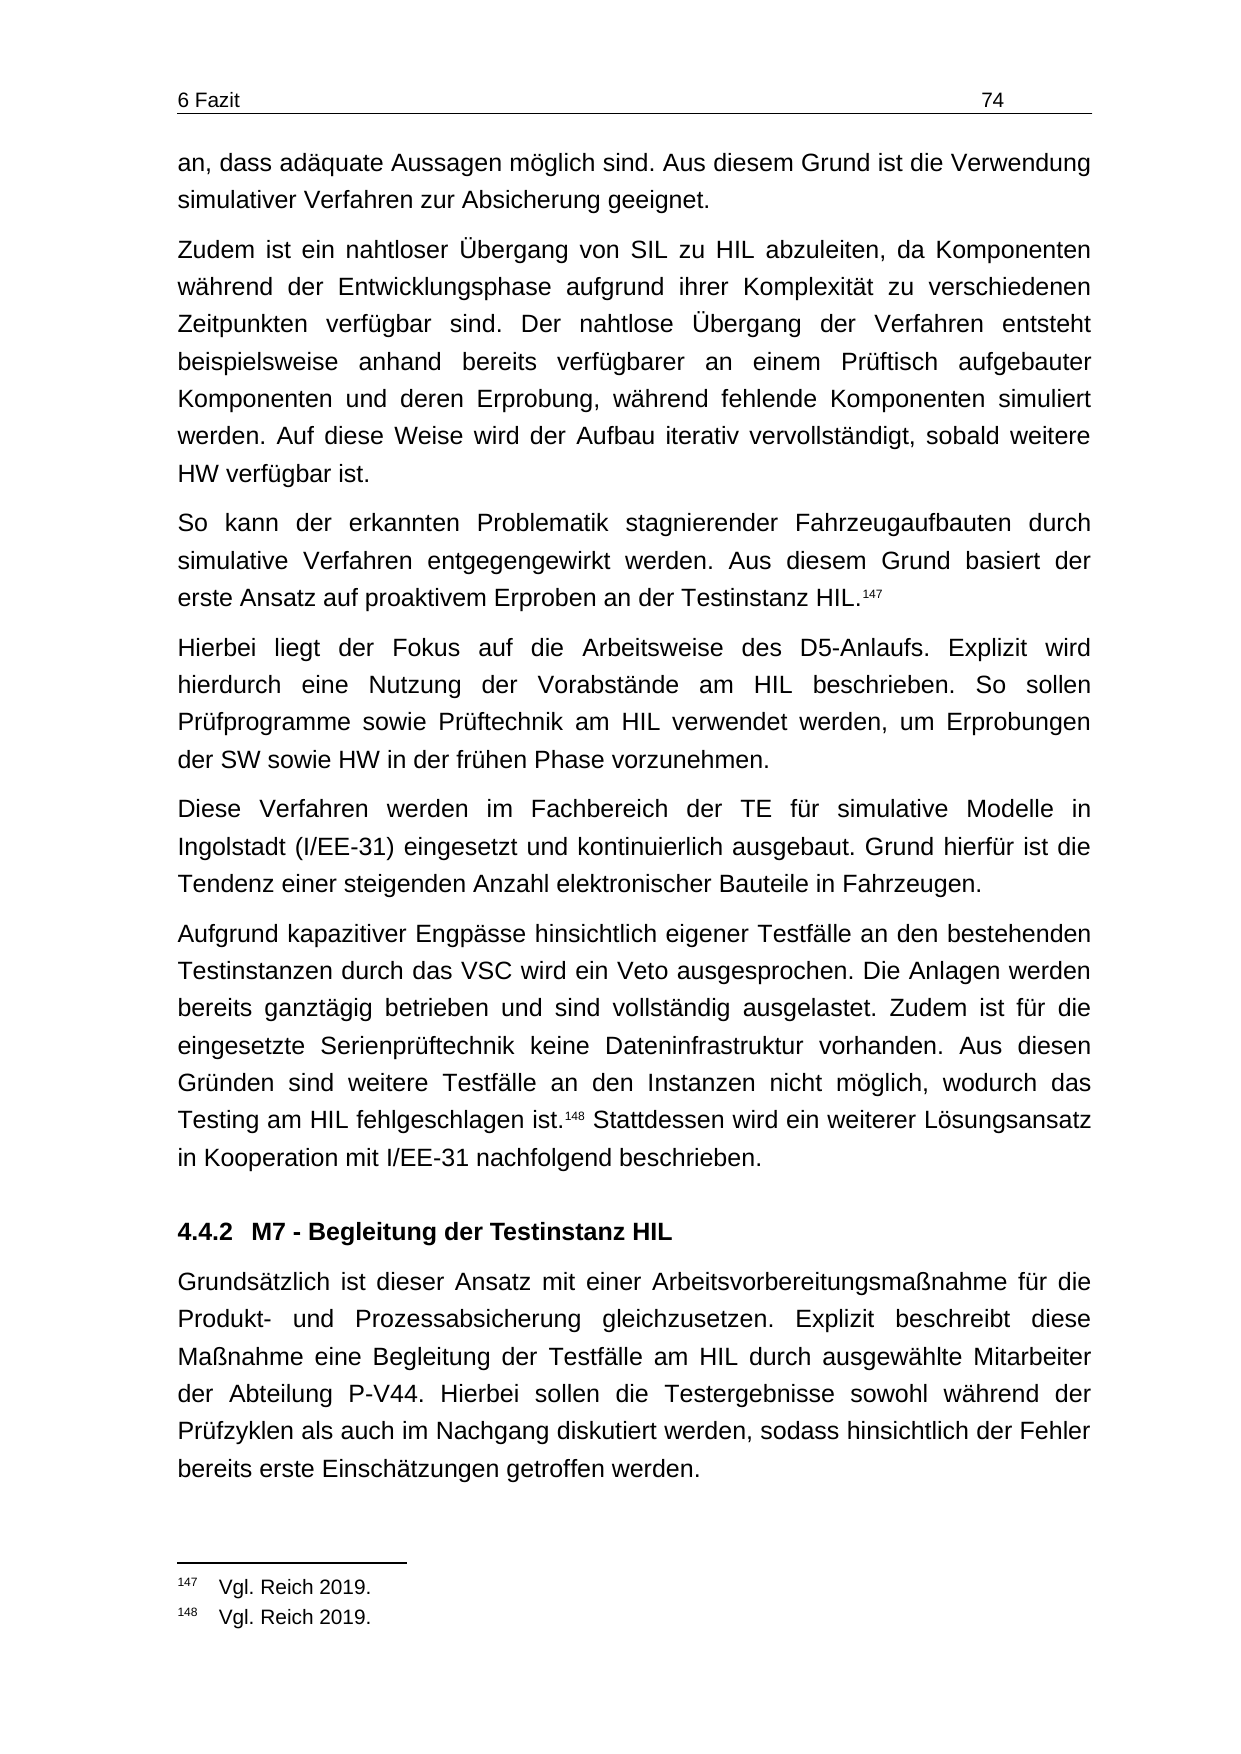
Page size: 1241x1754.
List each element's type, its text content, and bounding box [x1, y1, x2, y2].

subtitle M7 - Begleitung der Testinstanz HIL [177, 1217, 1092, 1246]
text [177, 148, 1092, 214]
text So kann der erkannten Problematik stagnierender Fahrzeugaufbauten durch simulative Verfahren entgegengewirkt werden. Aus diesem Grund basiert der erste Ansatz auf proaktivem Erproben an der Testinstanz HIL. [177, 508, 1092, 612]
text Diese Verfahren werden im Fachbereich der TE für simulative Modelle in Ingolstadt (I/EE-31) eingesetzt und kontinuierlich ausgebaut. Grund hierfür ist die Tendenz einer steigenden Anzahl elektronischer Bauteile in Fahrzeugen. [177, 794, 1092, 898]
text Zudem ist ein nahtloser Übergang von SIL zu HIL abzuleiten, da Komponenten während der Entwicklungsphase aufgrund ihrer Komplexität zu verschiedenen Zeitpunkten verfügbar sind. Der nahtlose Übergang der Verfahren entsteht beispielsweise anhand bereits verfügbarer an einem Prüftisch aufgebauter Komponenten und deren Erprobung, während fehlende Komponenten simuliert werden. Auf diese Weise wird der Aufbau iterativ vervollständigt, sobald weitere HW verfügbar ist. [177, 235, 1092, 487]
text Grundsätzlich ist dieser Ansatz mit einer Arbeitsvorbereitungsmaßnahme für die Produkt- und Prozessabsicherung gleichzusetzen. Explizit beschreibt diese Maßnahme eine Begleitung der Testfälle am HIL durch ausgewählte Mitarbeiter der Abteilung P-V44. Hierbei sollen die Testergebnisse sowohl während der Prüfzyklen als auch im Nachgang diskutiert werden, sodass hinsichtlich der Fehler bereits erste Einschätzungen getroffen werden. [177, 1267, 1092, 1482]
text Aufgrund kapazitiver Engpässe hinsichtlich eigener Testfälle an den bestehenden Testinstanzen durch das VSC wird ein Veto ausgesprochen. Die Anlagen werden bereits ganztägig betrieben und sind vollständig ausgelastet. Zudem ist für die eingesetzte Serienprüftechnik keine Dateninfrastruktur vorhanden. Aus diesen Gründen sind weitere Testfälle an den Instanzen nicht möglich, wodurch das Testing am HIL fehlgeschlagen ist. Stattdessen wird ein weiterer Lösungsansatz in Kooperation mit I/EE-31 nachfolgend beschrieben. [177, 919, 1092, 1171]
text Hierbei liegt der Fokus auf die Arbeitsweise des D5-Anlaufs. Explizit wird hierdurch eine Nutzung der Vorabstände am HIL beschrieben. So sollen Prüfprogramme sowie Prüftechnik am HIL verwendet werden, um Erprobungen der SW sowie HW in der frühen Phase vorzunehmen. [177, 633, 1092, 773]
